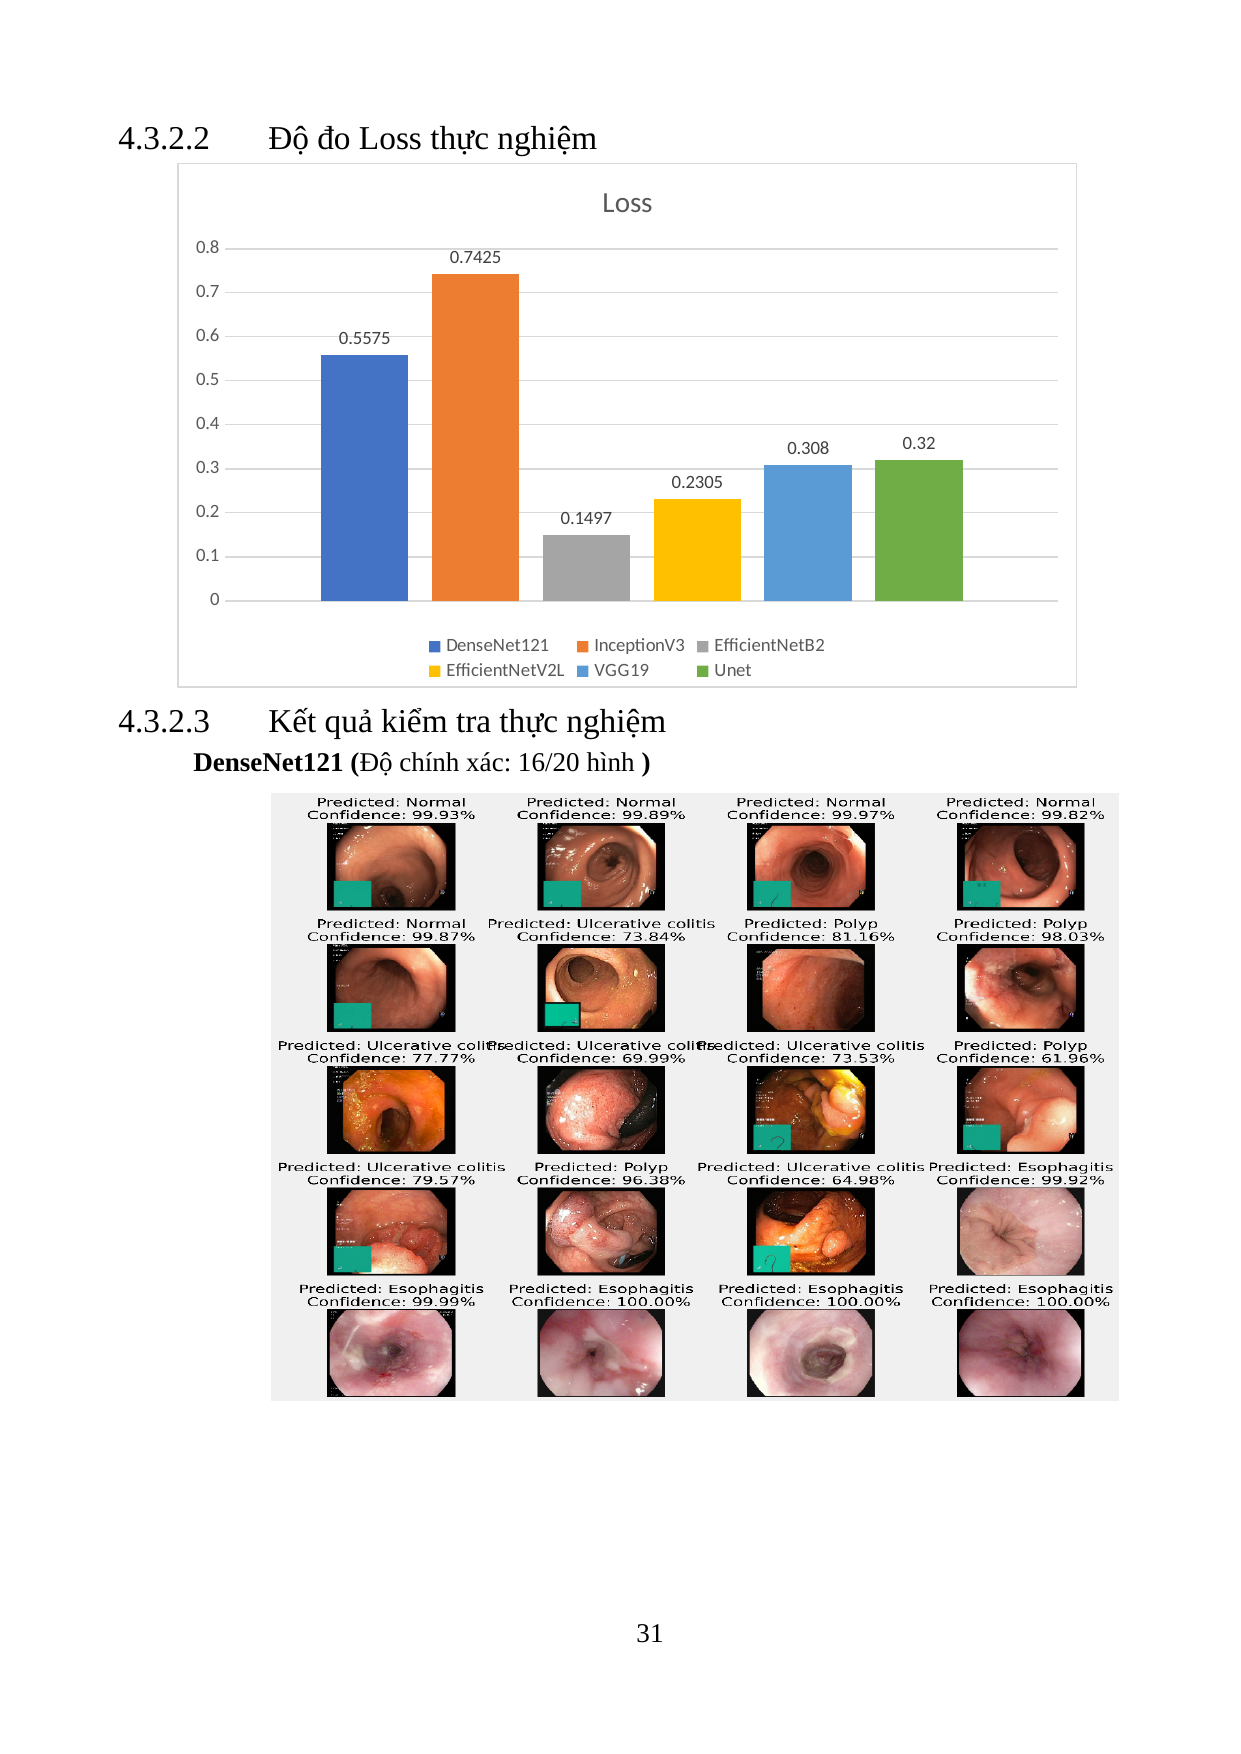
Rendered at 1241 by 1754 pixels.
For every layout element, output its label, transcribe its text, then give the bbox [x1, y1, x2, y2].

subtitle Độ đo Loss thực nghiệm [118, 118, 1122, 156]
subtitle Kết quả kiểm tra thực nghiệm [118, 701, 1122, 739]
picture [271, 793, 1119, 1401]
text DenseNet121 (Độ chính xác: 16/20 hình ) [118, 746, 1122, 777]
